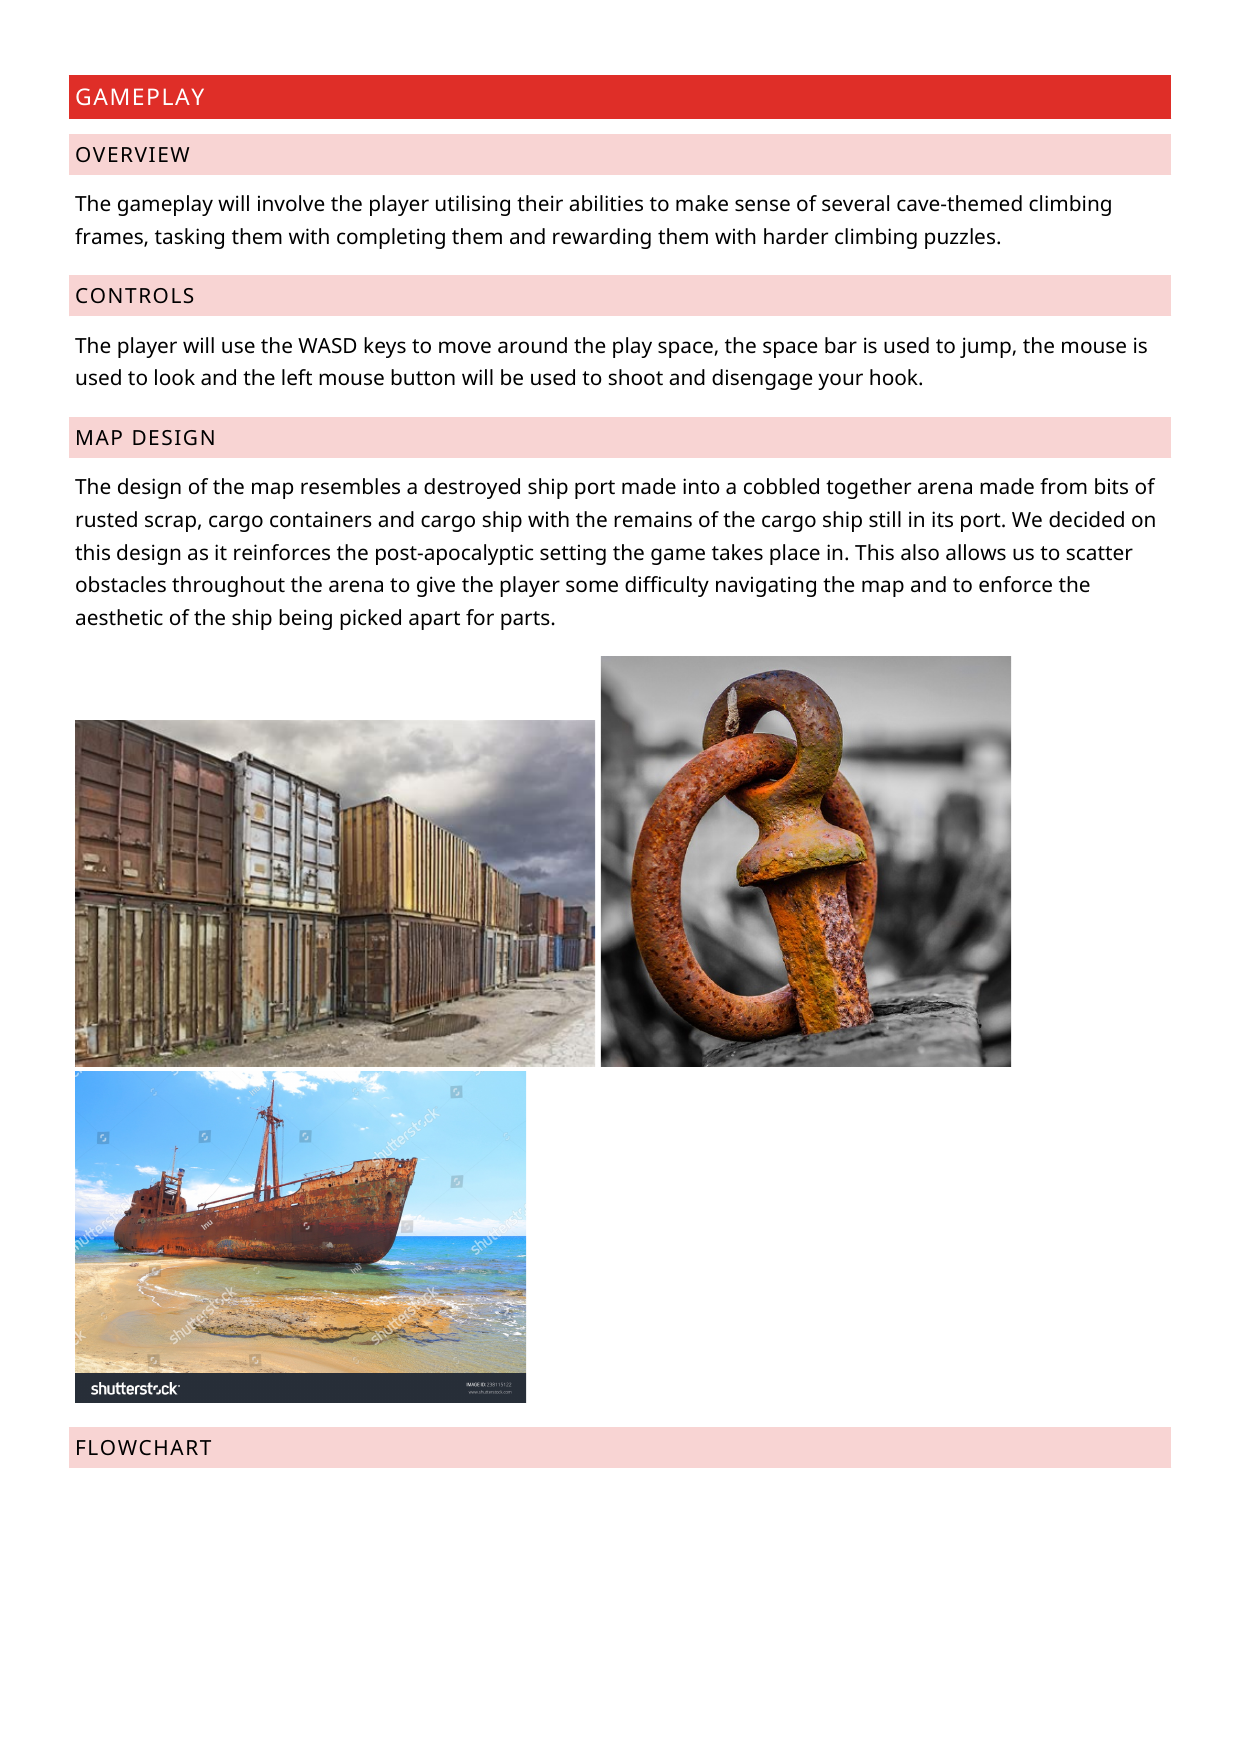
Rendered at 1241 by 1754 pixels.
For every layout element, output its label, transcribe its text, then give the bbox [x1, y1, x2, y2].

subtitle Map Design [75, 423, 1165, 452]
picture [600, 656, 1012, 1067]
subtitle Controls [75, 282, 1165, 310]
text The gameplay will involve the player utilising their abilities to make sense of several cave-themed climbing frames, tasking them with completing them and rewarding them with harder climbing puzzles. [75, 189, 1165, 250]
picture [75, 1071, 527, 1403]
subtitle overview [75, 140, 1165, 168]
text The design of the map resembles a destroyed ship port made into a cobbled together arena made from bits of rusted scrap, cargo containers and cargo ship with the remains of the cargo ship still in its port. We decided on this design as it reinforces the post-apocalyptic setting the game takes place in. This also allows us to scatter obstacles throughout the arena to give the player some difficulty navigating the map and to enforce the aesthetic of the ship being picked apart for parts. [75, 472, 1165, 631]
text The player will use the WASD keys to move around the play space, the space bar is used to jump, the mouse is used to look and the left mouse button will be used to shoot and disengage your hook. [75, 331, 1165, 392]
subtitle Gameplay [75, 81, 1165, 112]
picture [75, 720, 596, 1067]
subtitle flowchart [75, 1434, 1165, 1462]
